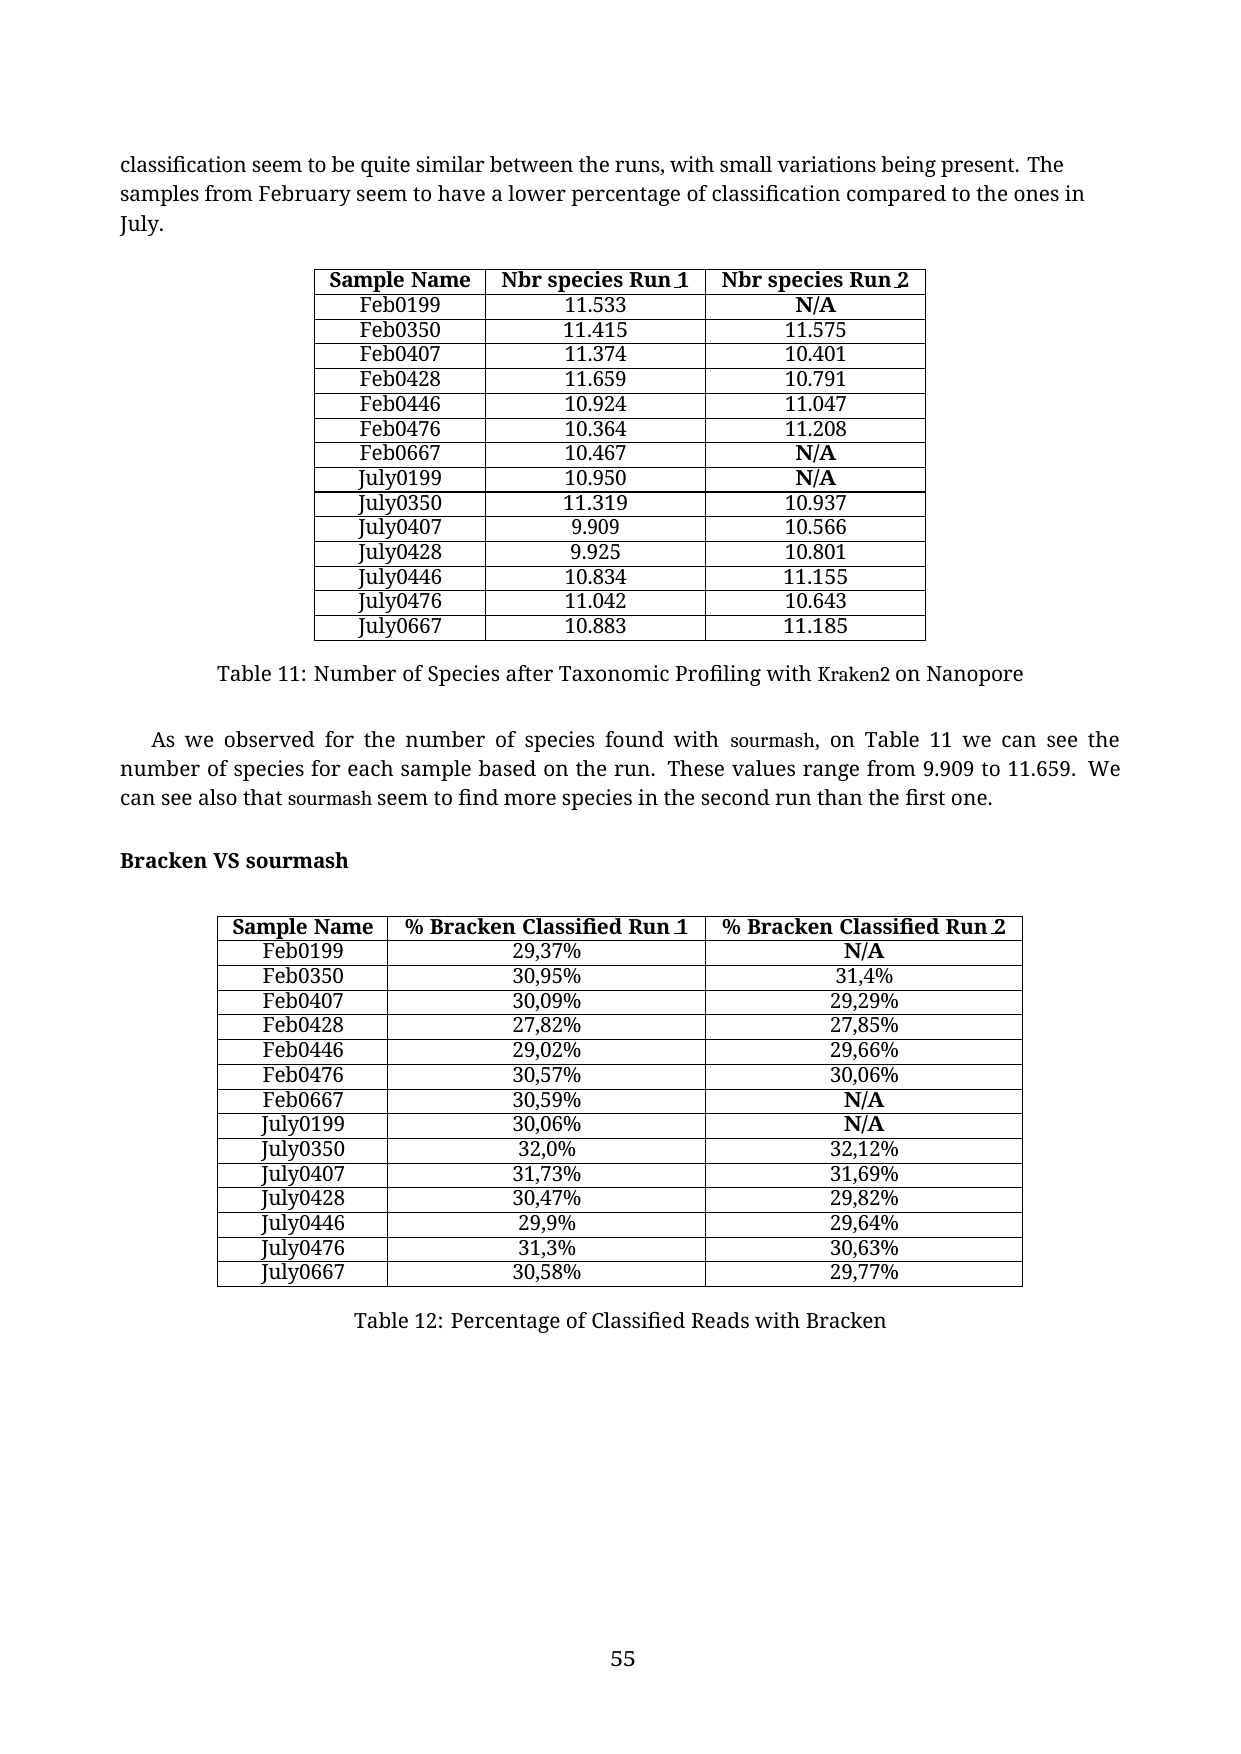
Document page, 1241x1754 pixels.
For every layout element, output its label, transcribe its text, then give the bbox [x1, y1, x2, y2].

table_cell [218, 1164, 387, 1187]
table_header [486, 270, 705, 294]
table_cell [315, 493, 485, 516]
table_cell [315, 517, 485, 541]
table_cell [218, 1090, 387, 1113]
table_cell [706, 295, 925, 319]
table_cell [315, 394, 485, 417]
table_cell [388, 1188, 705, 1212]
text Table 11: Number of Species after Taxonomic Profiling with Kraken2 on Nanopore [99, 659, 1141, 687]
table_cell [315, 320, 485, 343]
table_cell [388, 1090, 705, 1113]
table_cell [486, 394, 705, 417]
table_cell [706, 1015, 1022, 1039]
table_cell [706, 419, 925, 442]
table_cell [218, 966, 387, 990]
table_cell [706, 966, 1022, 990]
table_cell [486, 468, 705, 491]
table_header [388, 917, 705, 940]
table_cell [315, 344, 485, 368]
text classification seem to be quite similar between the runs, with small variations being present. The samples from February seem to have a lower percentage of classification compared to the ones in July. [120, 150, 1121, 238]
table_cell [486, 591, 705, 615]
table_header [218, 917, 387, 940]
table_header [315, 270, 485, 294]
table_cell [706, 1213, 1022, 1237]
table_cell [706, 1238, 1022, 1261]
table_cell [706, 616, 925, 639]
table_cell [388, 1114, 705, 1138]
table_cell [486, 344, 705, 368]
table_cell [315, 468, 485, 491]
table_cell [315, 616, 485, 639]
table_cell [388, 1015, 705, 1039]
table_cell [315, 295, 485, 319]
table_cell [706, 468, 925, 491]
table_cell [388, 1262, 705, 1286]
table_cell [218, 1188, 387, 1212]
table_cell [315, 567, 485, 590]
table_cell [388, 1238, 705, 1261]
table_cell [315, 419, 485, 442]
text As we observed for the number of species found with sourmash, on Table 11 we can see the number of species for each sample based on the run. These values range from 9.909 to 11.659. We can see also that sourmash seem to find more species in the second run than the first one. [120, 725, 1121, 812]
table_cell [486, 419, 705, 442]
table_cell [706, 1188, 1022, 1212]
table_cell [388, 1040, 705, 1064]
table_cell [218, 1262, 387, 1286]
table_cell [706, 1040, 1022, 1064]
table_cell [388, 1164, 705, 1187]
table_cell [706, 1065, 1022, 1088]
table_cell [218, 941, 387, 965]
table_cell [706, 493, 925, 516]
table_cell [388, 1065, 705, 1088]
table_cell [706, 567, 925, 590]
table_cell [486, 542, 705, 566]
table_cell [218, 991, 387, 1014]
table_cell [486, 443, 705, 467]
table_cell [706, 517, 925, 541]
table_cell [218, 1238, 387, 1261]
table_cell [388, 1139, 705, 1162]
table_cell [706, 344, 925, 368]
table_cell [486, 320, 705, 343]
text Table 12: Percentage of Classified Reads with Bracken [99, 1306, 1141, 1334]
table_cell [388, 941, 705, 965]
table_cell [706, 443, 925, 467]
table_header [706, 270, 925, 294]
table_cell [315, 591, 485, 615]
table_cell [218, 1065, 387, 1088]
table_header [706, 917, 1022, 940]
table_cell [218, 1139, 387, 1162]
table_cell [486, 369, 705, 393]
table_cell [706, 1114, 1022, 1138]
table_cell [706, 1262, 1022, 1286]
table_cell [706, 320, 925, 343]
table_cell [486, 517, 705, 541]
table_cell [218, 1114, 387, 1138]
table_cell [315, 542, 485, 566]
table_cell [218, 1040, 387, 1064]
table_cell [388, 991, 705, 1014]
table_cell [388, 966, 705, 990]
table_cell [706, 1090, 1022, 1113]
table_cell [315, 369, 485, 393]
subtitle Bracken VS sourmash [120, 847, 1240, 875]
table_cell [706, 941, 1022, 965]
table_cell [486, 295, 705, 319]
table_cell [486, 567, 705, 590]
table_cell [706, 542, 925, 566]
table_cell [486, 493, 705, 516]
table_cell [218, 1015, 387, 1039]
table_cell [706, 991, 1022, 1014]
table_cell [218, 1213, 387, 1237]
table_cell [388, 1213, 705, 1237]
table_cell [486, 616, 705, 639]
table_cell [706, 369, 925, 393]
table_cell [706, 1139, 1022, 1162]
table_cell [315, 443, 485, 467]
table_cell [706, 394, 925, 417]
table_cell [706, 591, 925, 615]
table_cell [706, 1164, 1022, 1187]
